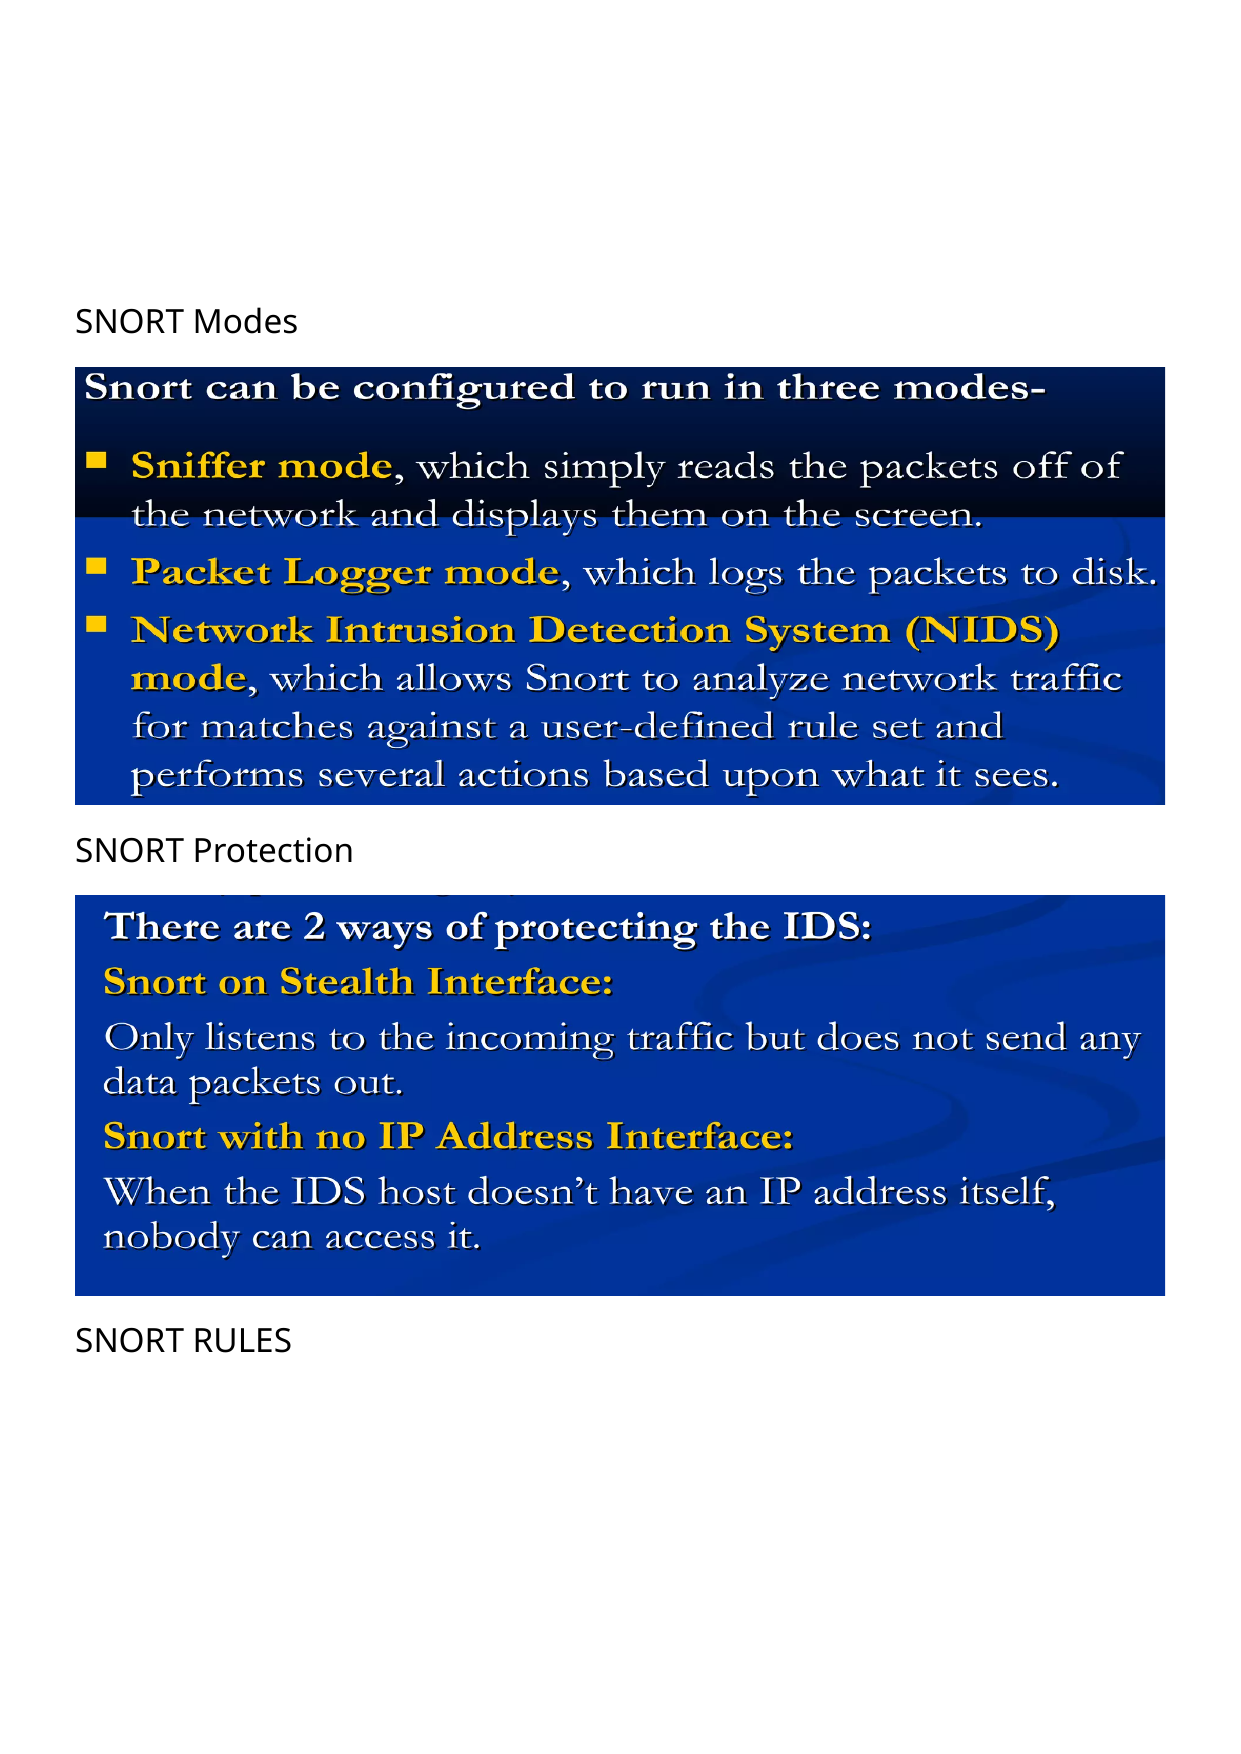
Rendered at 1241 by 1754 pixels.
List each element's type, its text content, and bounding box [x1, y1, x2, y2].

picture [75, 367, 1166, 805]
text SNORT Modes [75, 298, 1165, 344]
text SNORT Protection [75, 826, 1165, 872]
text SNORT RULES [75, 1317, 1165, 1362]
picture [75, 895, 1166, 1296]
